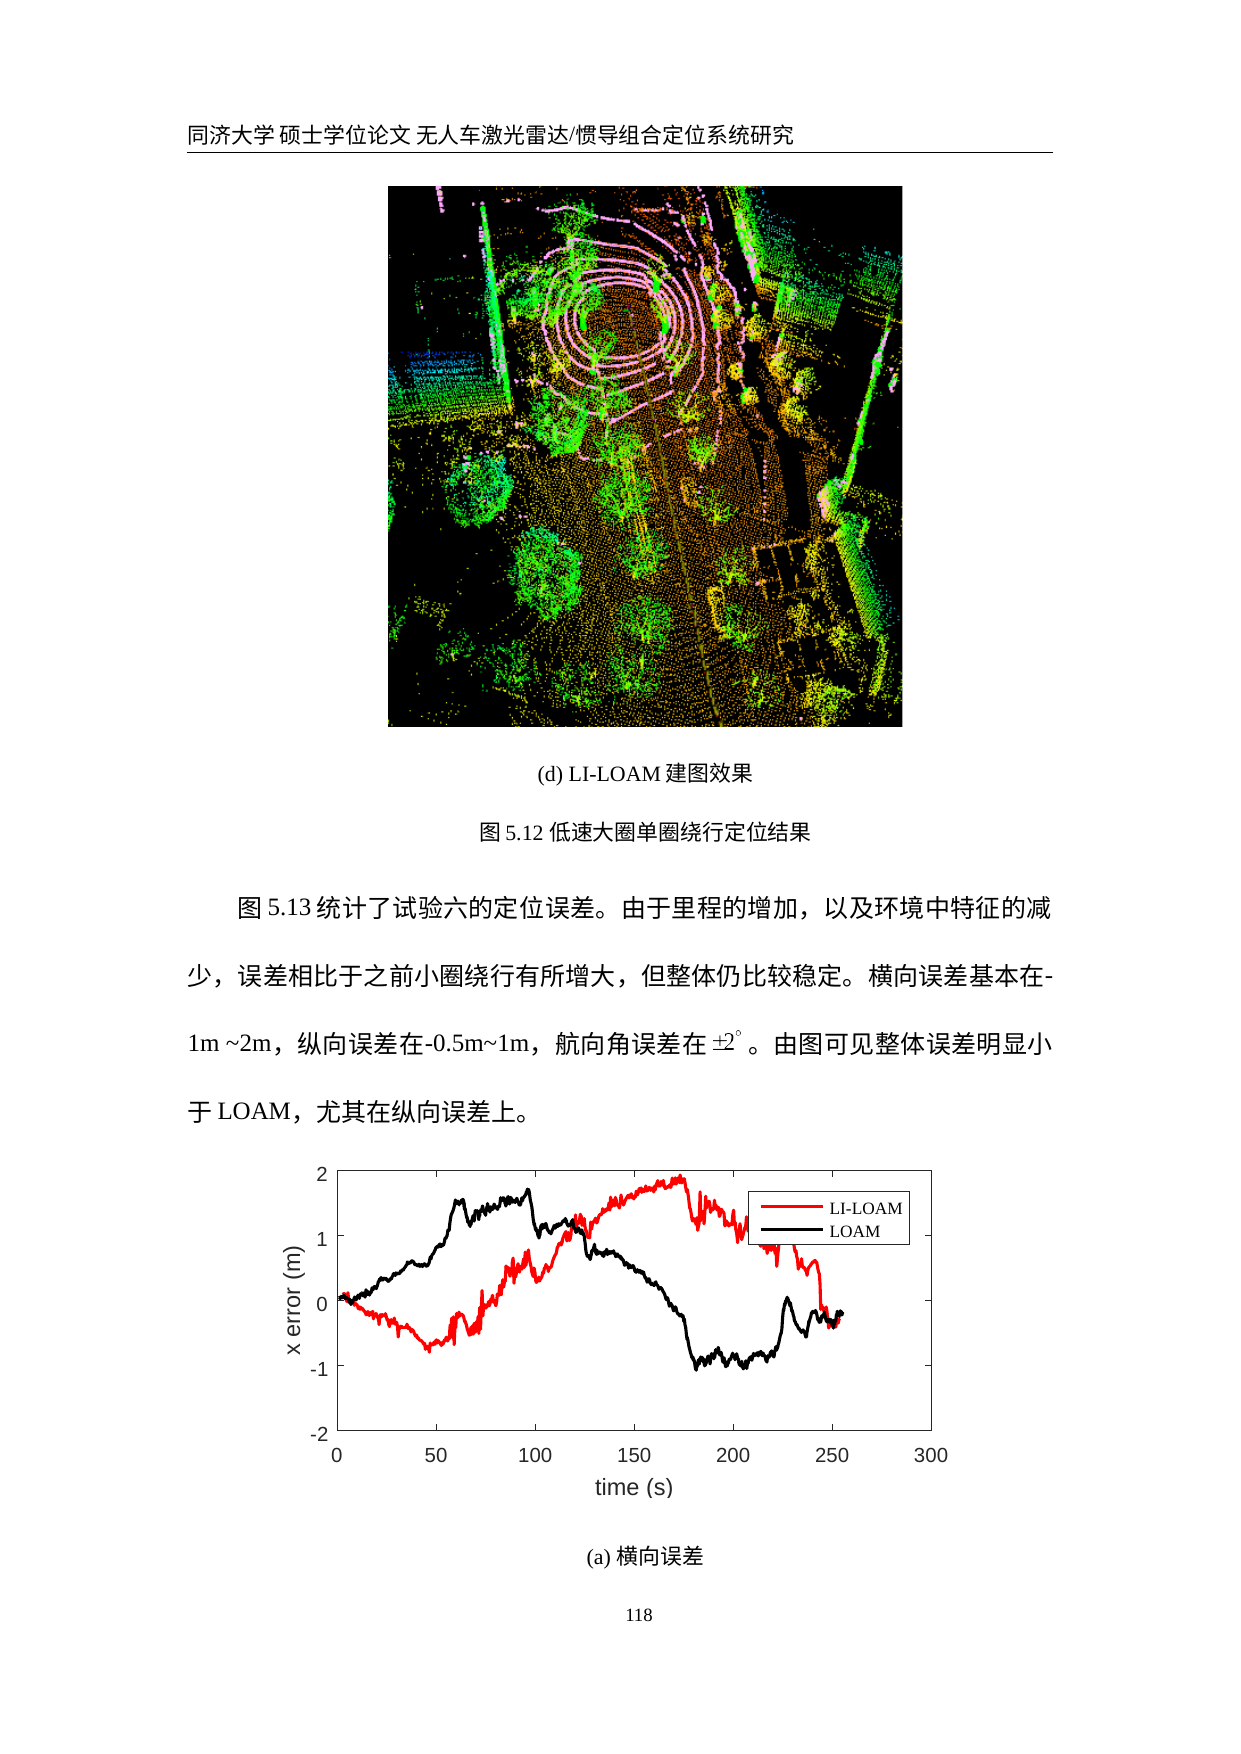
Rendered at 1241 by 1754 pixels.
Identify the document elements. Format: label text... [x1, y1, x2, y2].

picture [388, 186, 903, 727]
text 图5.12 低速大圈单圈绕行定位结果 [187, 814, 1053, 848]
text (a) 横向误差 [187, 1537, 1053, 1571]
text 图5.13统计了试验六的定位误差。由于里程的增加，以及环境中特征的减少，误差相比于之前小圈绕行有所增大，但整体仍比较稳定。横向误差基本在-1m ~2m，纵向误差在-0.5m~1m，航向角误差在。由图可见整体误差明显小于LOAM，尤其在纵向误差上。 [187, 873, 1053, 1144]
text (d) LI-LOAM建图效果 [187, 755, 1053, 789]
